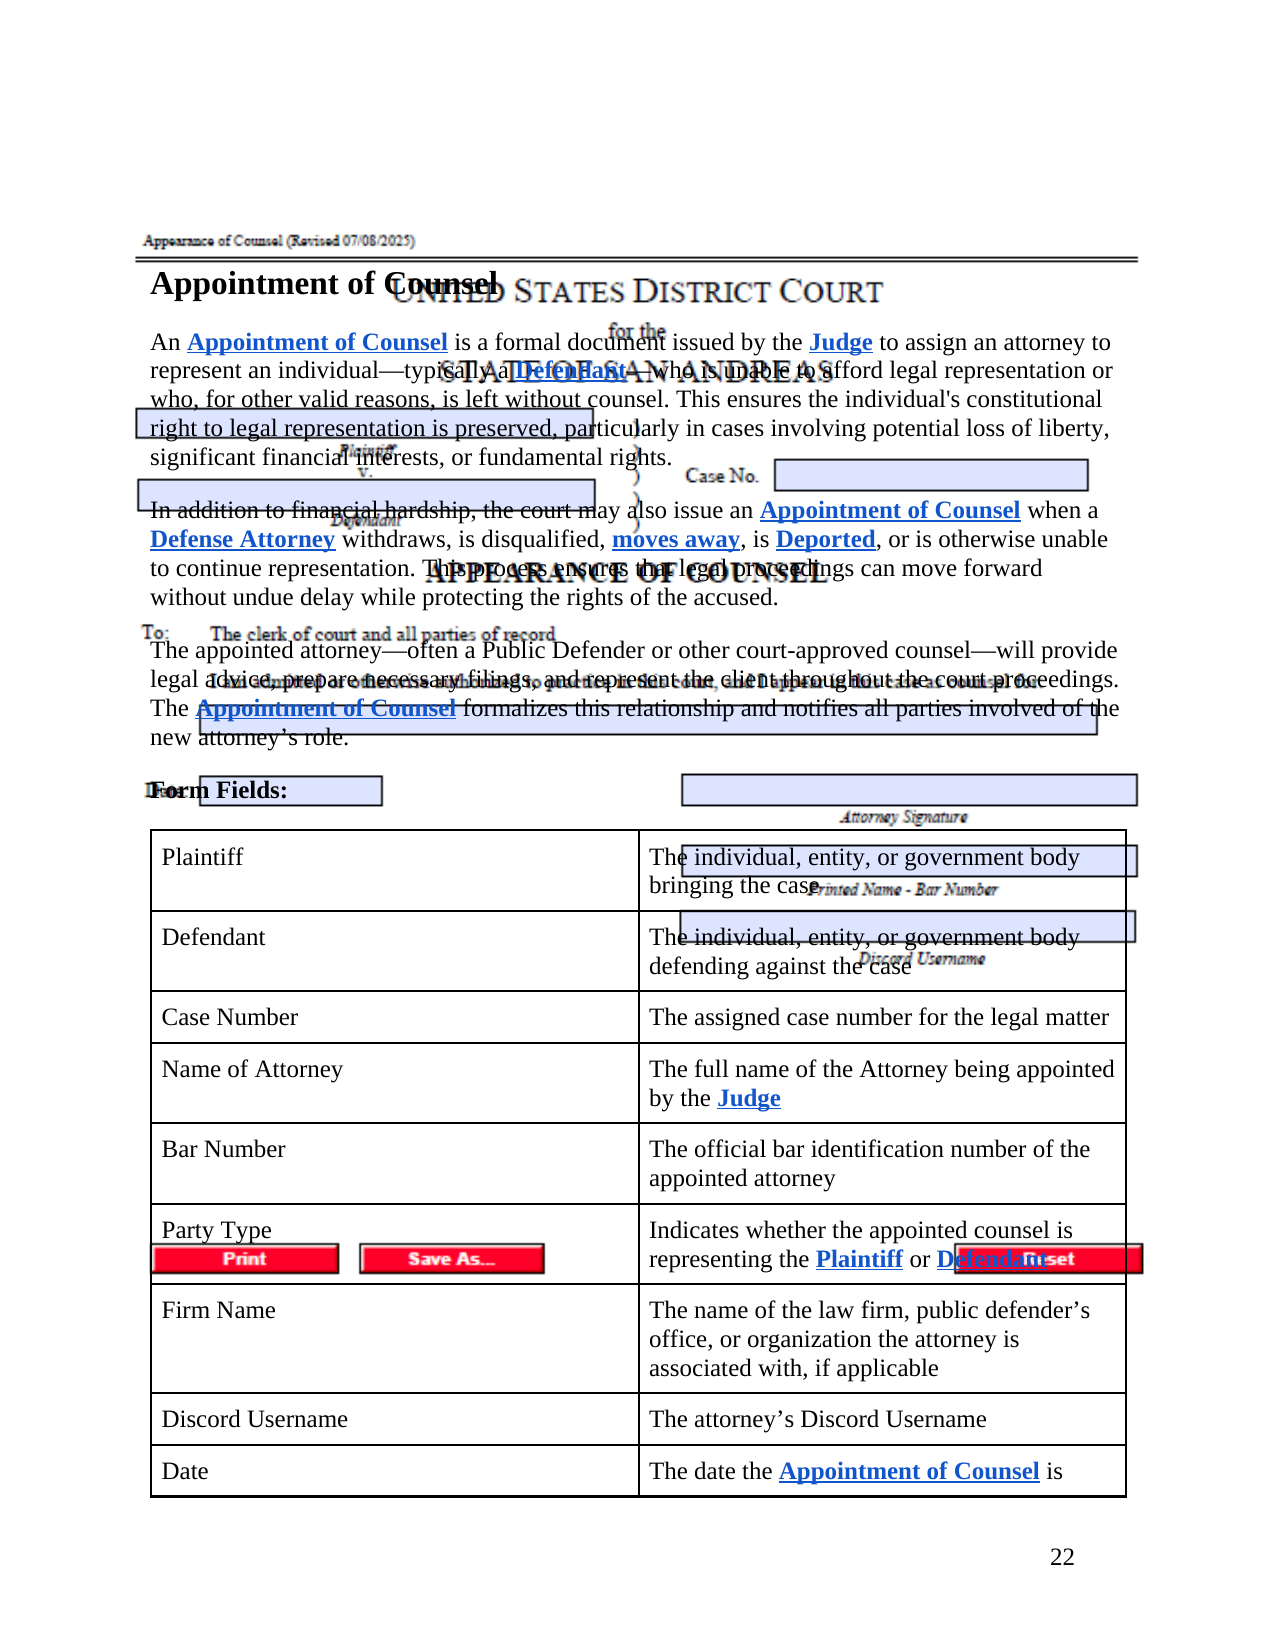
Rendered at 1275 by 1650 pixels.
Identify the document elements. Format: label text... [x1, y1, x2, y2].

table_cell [640, 1446, 1125, 1495]
table_cell Discord Username [152, 1394, 638, 1444]
table_cell Indicates whether the appointed counsel is representing the Plaintiff or Defendant [640, 1205, 1125, 1283]
table_cell Firm Name [152, 1285, 638, 1392]
table_cell Defendant [152, 912, 638, 990]
text The appointed attorney—often a Public Defender or other court-approved counsel—will provide legal advice, prepare necessary filings, and represent the client throughout the court proceedings. The Appointment of Counsel formalizes this relationship and notifies all parties involved of the new attorney’s role. [150, 635, 1125, 750]
table_cell The name of the law firm, public defender’s office, or organization the attorney is associated with, if applicable [640, 1285, 1125, 1392]
table_header The individual, entity, or government body bringing the case [640, 831, 1125, 909]
subtitle Appointment of Counsel [150, 263, 1125, 302]
table_cell The official bar identification number of the appointed attorney [640, 1124, 1125, 1202]
text Form Fields: [150, 775, 1125, 804]
table_cell Case Number [152, 992, 638, 1042]
table_cell Date [152, 1446, 638, 1495]
text In addition to financial hardship, the court may also issue an Appointment of Counsel when a Defense Attorney withdraws, is disqualified, moves away, is Deported, or is otherwise unable to continue representation. This process ensures that legal proceedings can move forward without undue delay while protecting the rights of the accused. [150, 495, 1125, 610]
table_header Plaintiff [152, 831, 638, 909]
picture [74, 168, 1202, 1633]
table_cell The individual, entity, or government body defending against the case [640, 912, 1125, 990]
table_cell Party Type [152, 1205, 638, 1283]
text An Appointment of Counsel is a formal document issued by the Judge to assign an attorney to represent an individual—typically a Defendant—who is unable to afford legal representation or who, for other valid reasons, is left without counsel. This ensures the individual's constitutional right to legal representation is preserved, particularly in cases involving potential loss of liberty, significant financial interests, or fundamental rights. [150, 327, 1125, 470]
table_cell Name of Attorney [152, 1044, 638, 1122]
table_cell The attorney’s Discord Username [640, 1394, 1125, 1444]
table_cell Bar Number [152, 1124, 638, 1202]
table_cell The assigned case number for the legal matter [640, 992, 1125, 1042]
table_cell The full name of the Attorney being appointed by the Judge [640, 1044, 1125, 1122]
